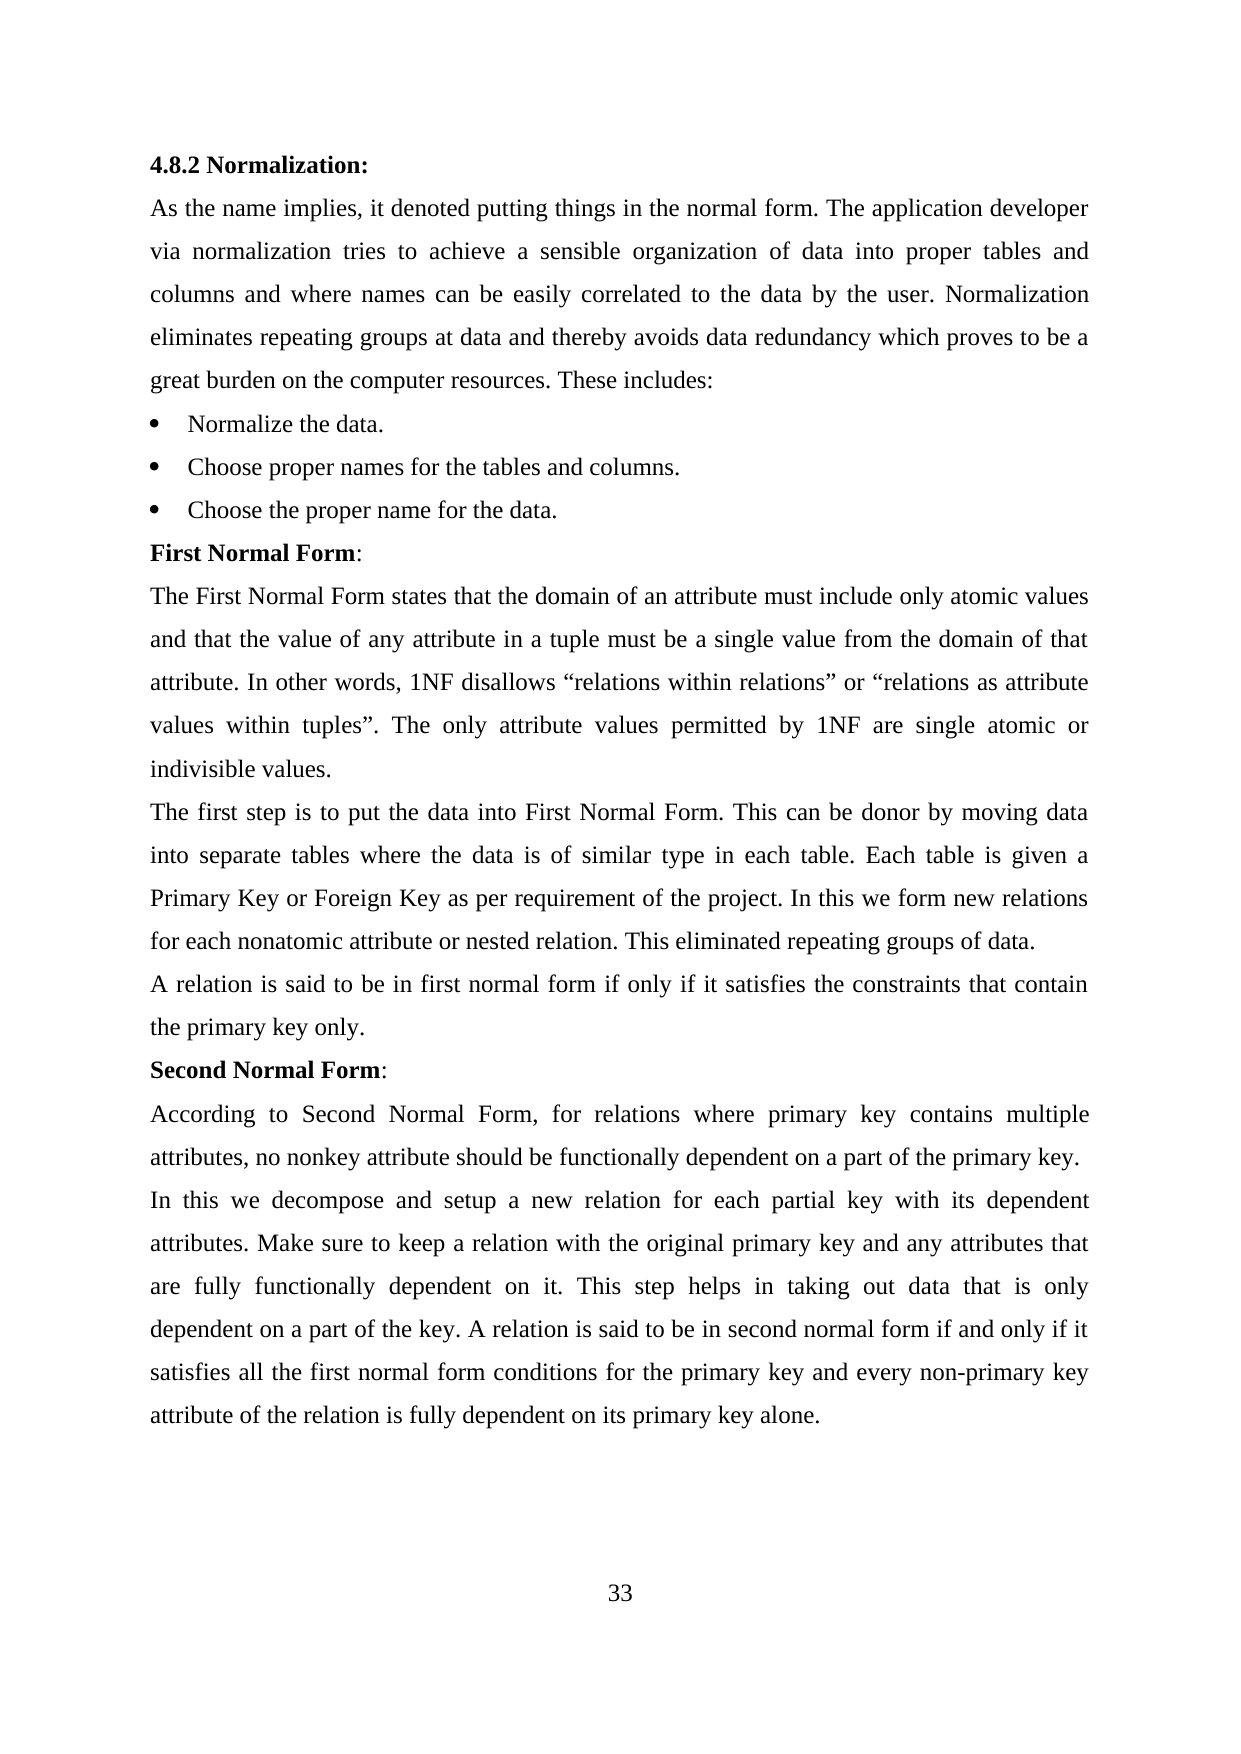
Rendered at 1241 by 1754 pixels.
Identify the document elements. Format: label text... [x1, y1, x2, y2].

text In this we decompose and setup a new relation for each partial key with its dependent attributes. Make sure to keep a relation with the original primary key and any attributes that are fully functionally dependent on it. This step helps in taking out data that is only dependent on a part of the key. A relation is said to be in second normal form if and only if it satisfies all the first normal form conditions for the primary key and every non-primary key attribute of the relation is fully dependent on its primary key alone. [150, 1185, 1090, 1429]
text A relation is said to be in first normal form if only if it satisfies the constraints that contain the primary key only. [150, 969, 1090, 1041]
text The First Normal Form states that the domain of an attribute must include only atomic values and that the value of any attribute in a tuple must be a single value from the domain of that attribute. In other words, 1NF disallows “relations within relations” or “relations as attribute values within tuples”. The only attribute values permitted by 1NF are single atomic or indivisible values. [150, 581, 1090, 782]
list Normalize the data. [150, 409, 1090, 437]
text The first step is to put the data into First Normal Form. This can be donor by moving data into separate tables where the data is of similar type in each table. Each table is given a Primary Key or Foreign Key as per requirement of the project. In this we form new relations for each nonatomic attribute or nested relation. This eliminated repeating groups of data. [150, 797, 1090, 955]
text First Normal Form: [150, 538, 1090, 567]
text Second Normal Form: [150, 1056, 1090, 1084]
list Choose the proper name for the data. [150, 495, 1090, 524]
text 4.8.2 Normalization: [150, 150, 1090, 179]
list Choose proper names for the tables and columns. [150, 452, 1090, 481]
text As the name implies, it denoted putting things in the normal form. The application developer via normalization tries to achieve a sensible organization of data into proper tables and columns and where names can be easily correlated to the data by the user. Normalization eliminates repeating groups at data and thereby avoids data redundancy which proves to be a great burden on the computer resources. These includes: [150, 193, 1090, 394]
text According to Second Normal Form, for relations where primary key contains multiple attributes, no nonkey attribute should be functionally dependent on a part of the primary key. [150, 1099, 1090, 1171]
